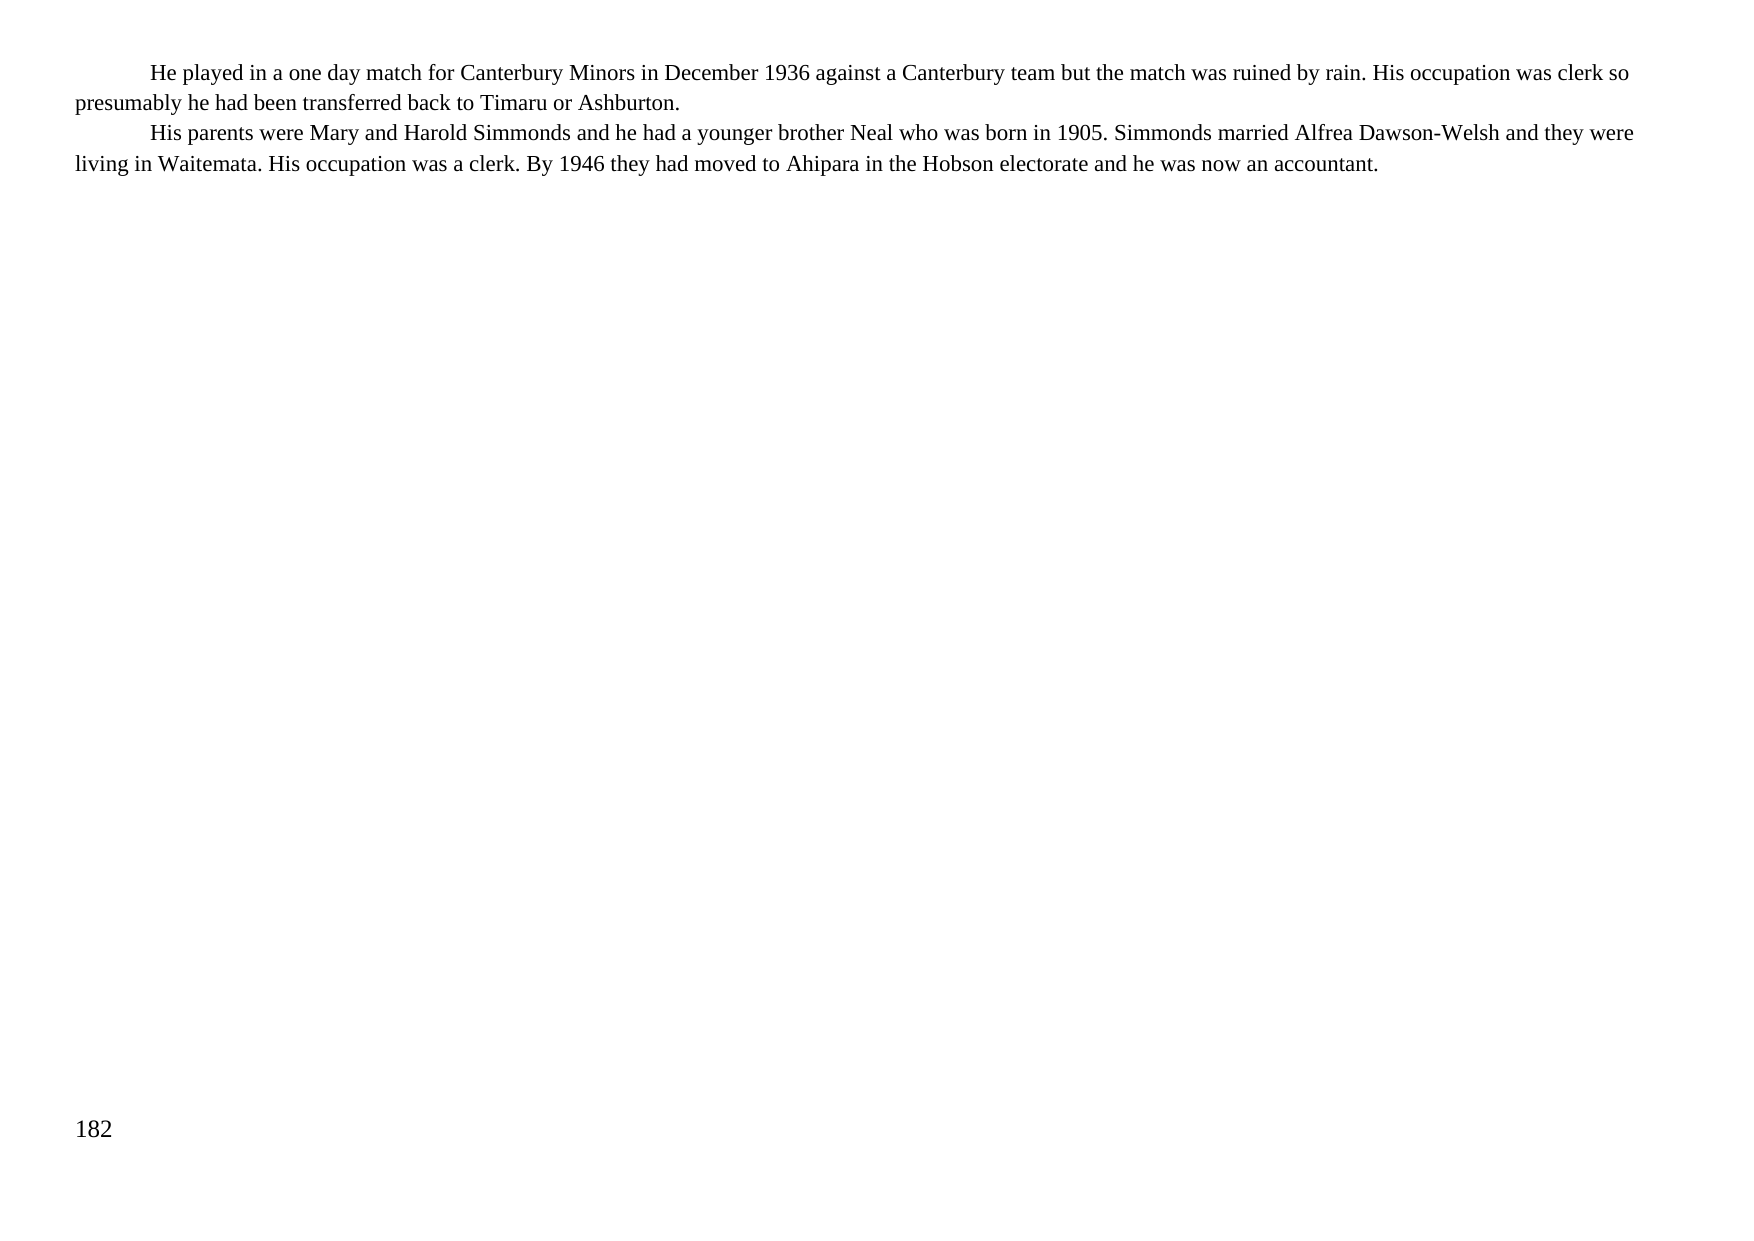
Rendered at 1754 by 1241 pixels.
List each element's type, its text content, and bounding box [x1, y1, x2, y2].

text He played in a one day match for Canterbury Minors in December 1936 against a Canterbury team but the match was ruined by rain. His occupation was clerk so presumably he had been transferred back to Timaru or Ashburton. [75, 59, 1654, 116]
text His parents were Mary and Harold Simmonds and he had a younger brother Neal who was born in 1905. Simmonds married Alfrea Dawson-Welsh and they were living in Waitemata. His occupation was a clerk. By 1946 they had moved to Ahipara in the Hobson electorate and he was now an accountant. [75, 119, 1654, 176]
